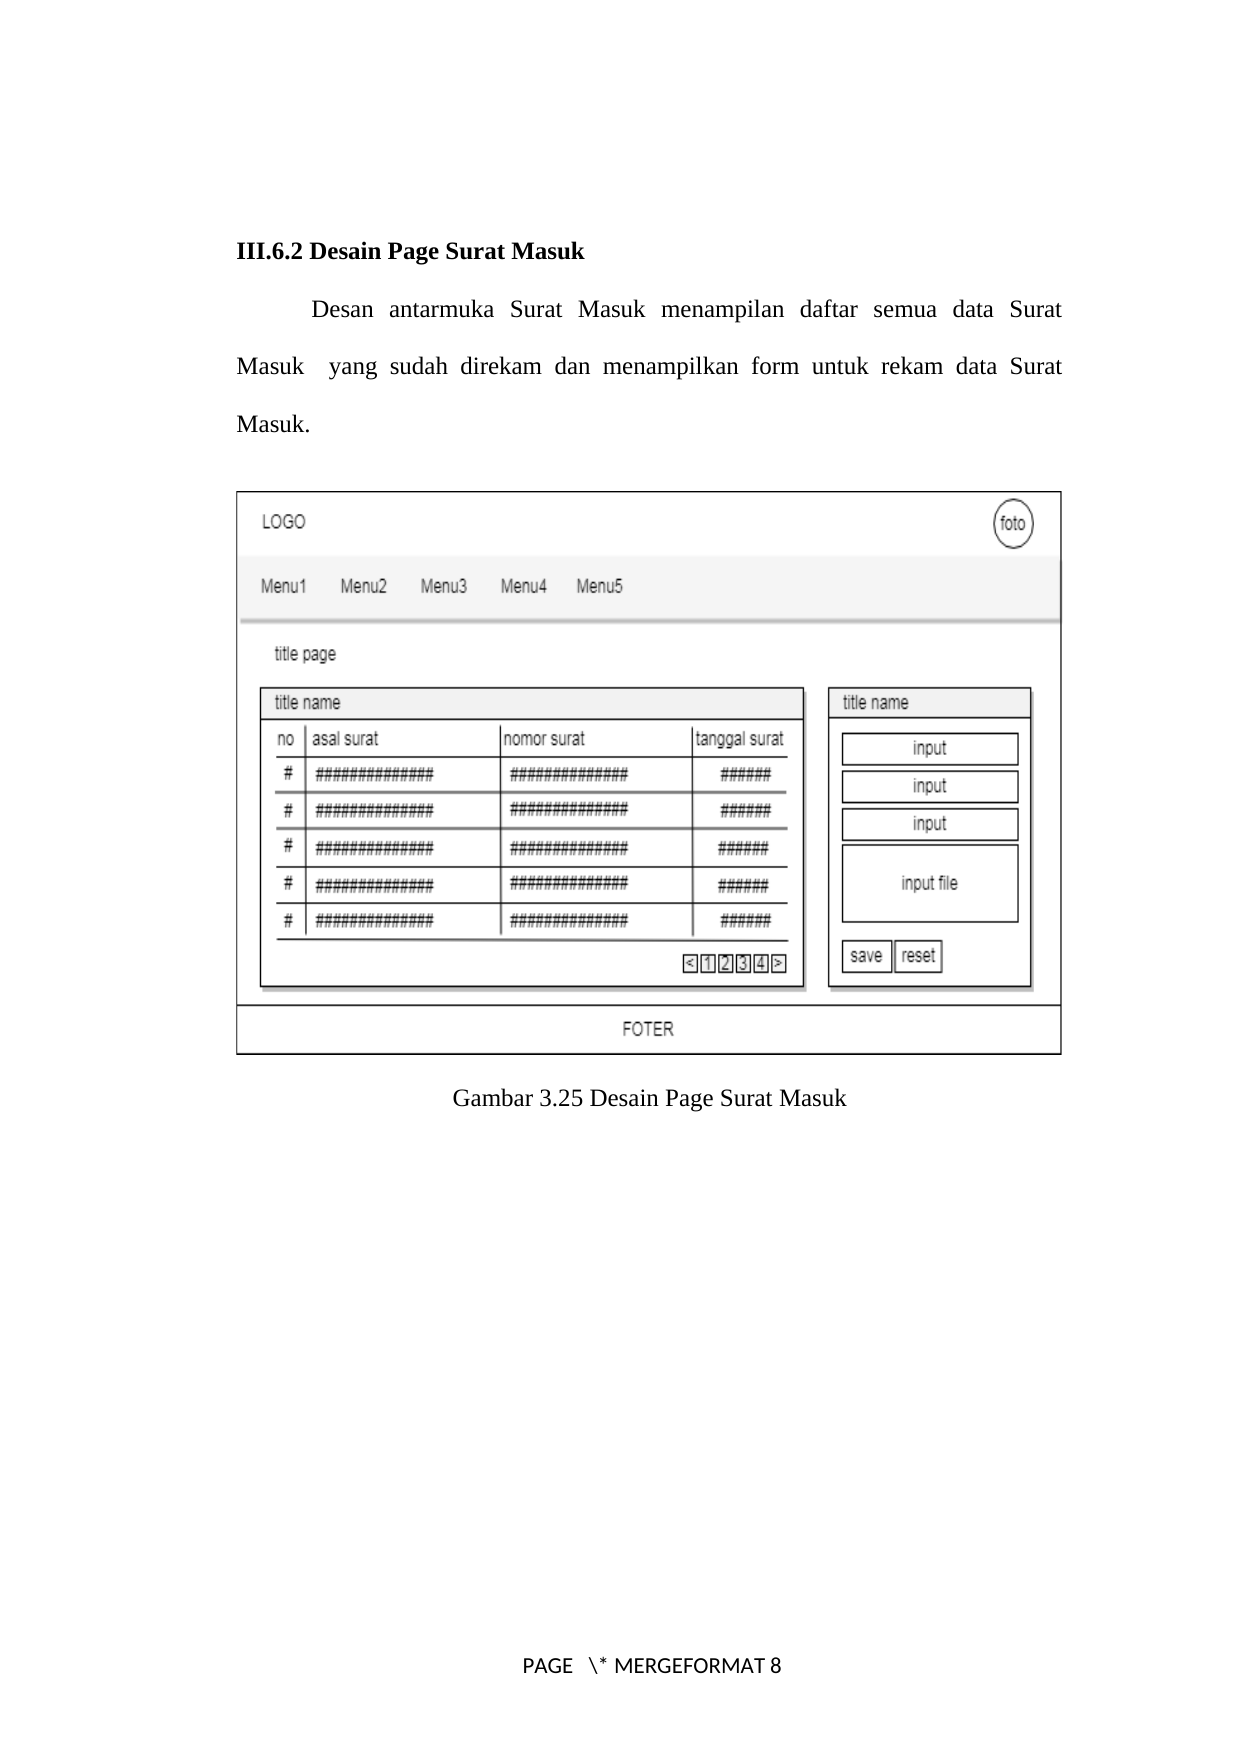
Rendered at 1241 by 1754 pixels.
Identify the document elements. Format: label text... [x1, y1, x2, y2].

text Desan antarmuka Surat Masuk menampilan daftar semua data Surat Masuk yang sudah direkam dan menampilkan form untuk rekam data Surat Masuk. [236, 294, 1063, 437]
picture [236, 491, 1063, 1055]
subtitle Desain Page Surat Masuk [236, 236, 1063, 265]
text Gambar 3.25 Desain Page Surat Masuk [236, 1083, 1063, 1112]
